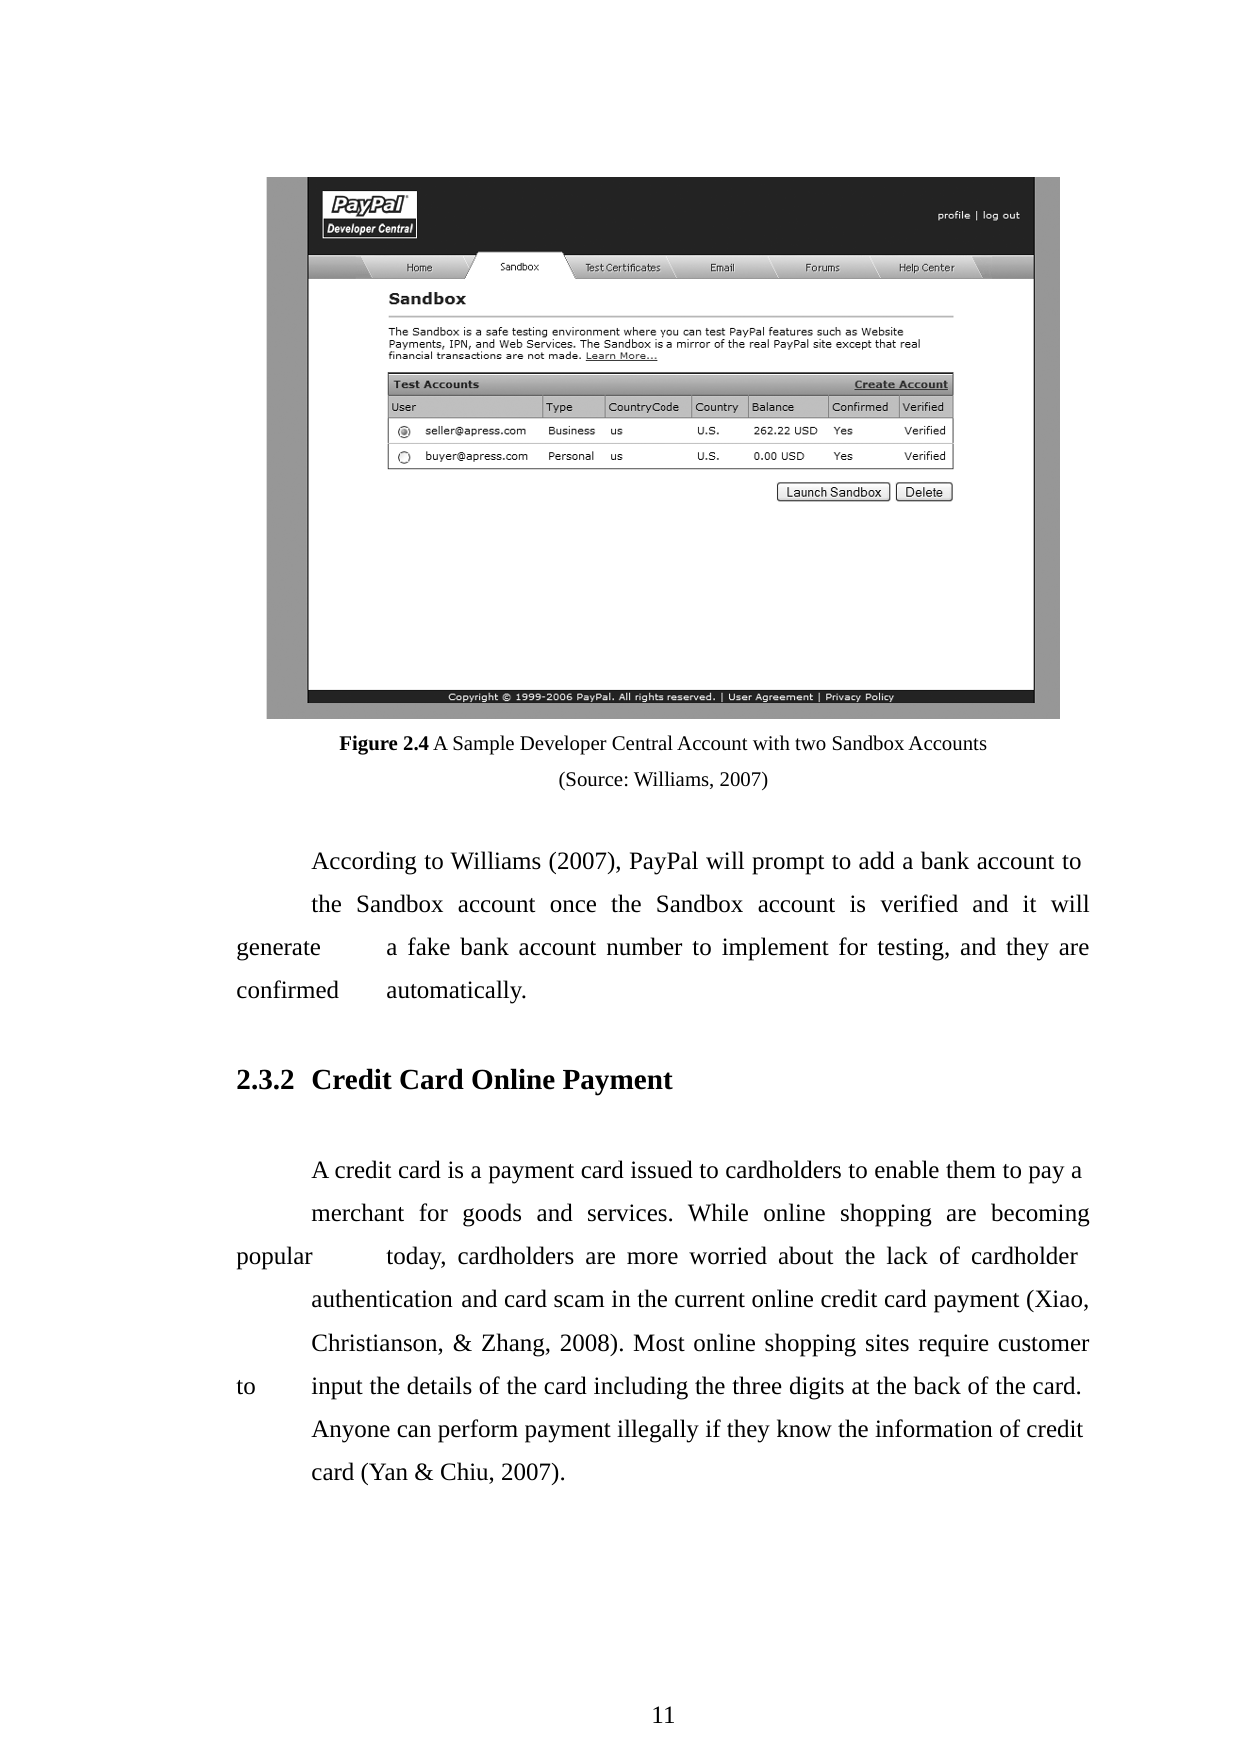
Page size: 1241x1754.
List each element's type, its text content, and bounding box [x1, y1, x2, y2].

text According to Williams (2007), PayPal will prompt to add a bank account to the Sandbox account once the Sandbox account is verified and it will generate a fake bank account number to implement for testing, and they are confirmed automatically. [236, 846, 1090, 1004]
text Figure 2.4 A Sample Developer Central Account with two Sandbox Accounts [236, 731, 1090, 755]
text A credit card is a payment card issued to cardholders to enable them to pay a merchant for goods and services. While online shopping are becoming popular today, cardholders are more worried about the lack of cardholder authentication and card scam in the current online credit card payment (Xiao, Christianson, & Zhang, 2008). Most online shopping sites require customer to input the details of the card including the three digits at the back of the card. Anyone can perform payment illegally if they know the information of credit card (Yan & Chiu, 2007). [236, 1155, 1090, 1486]
text (Source: Williams, 2007) [236, 767, 1090, 791]
text 2.3.2 Credit Card Online Payment [236, 1062, 1090, 1095]
